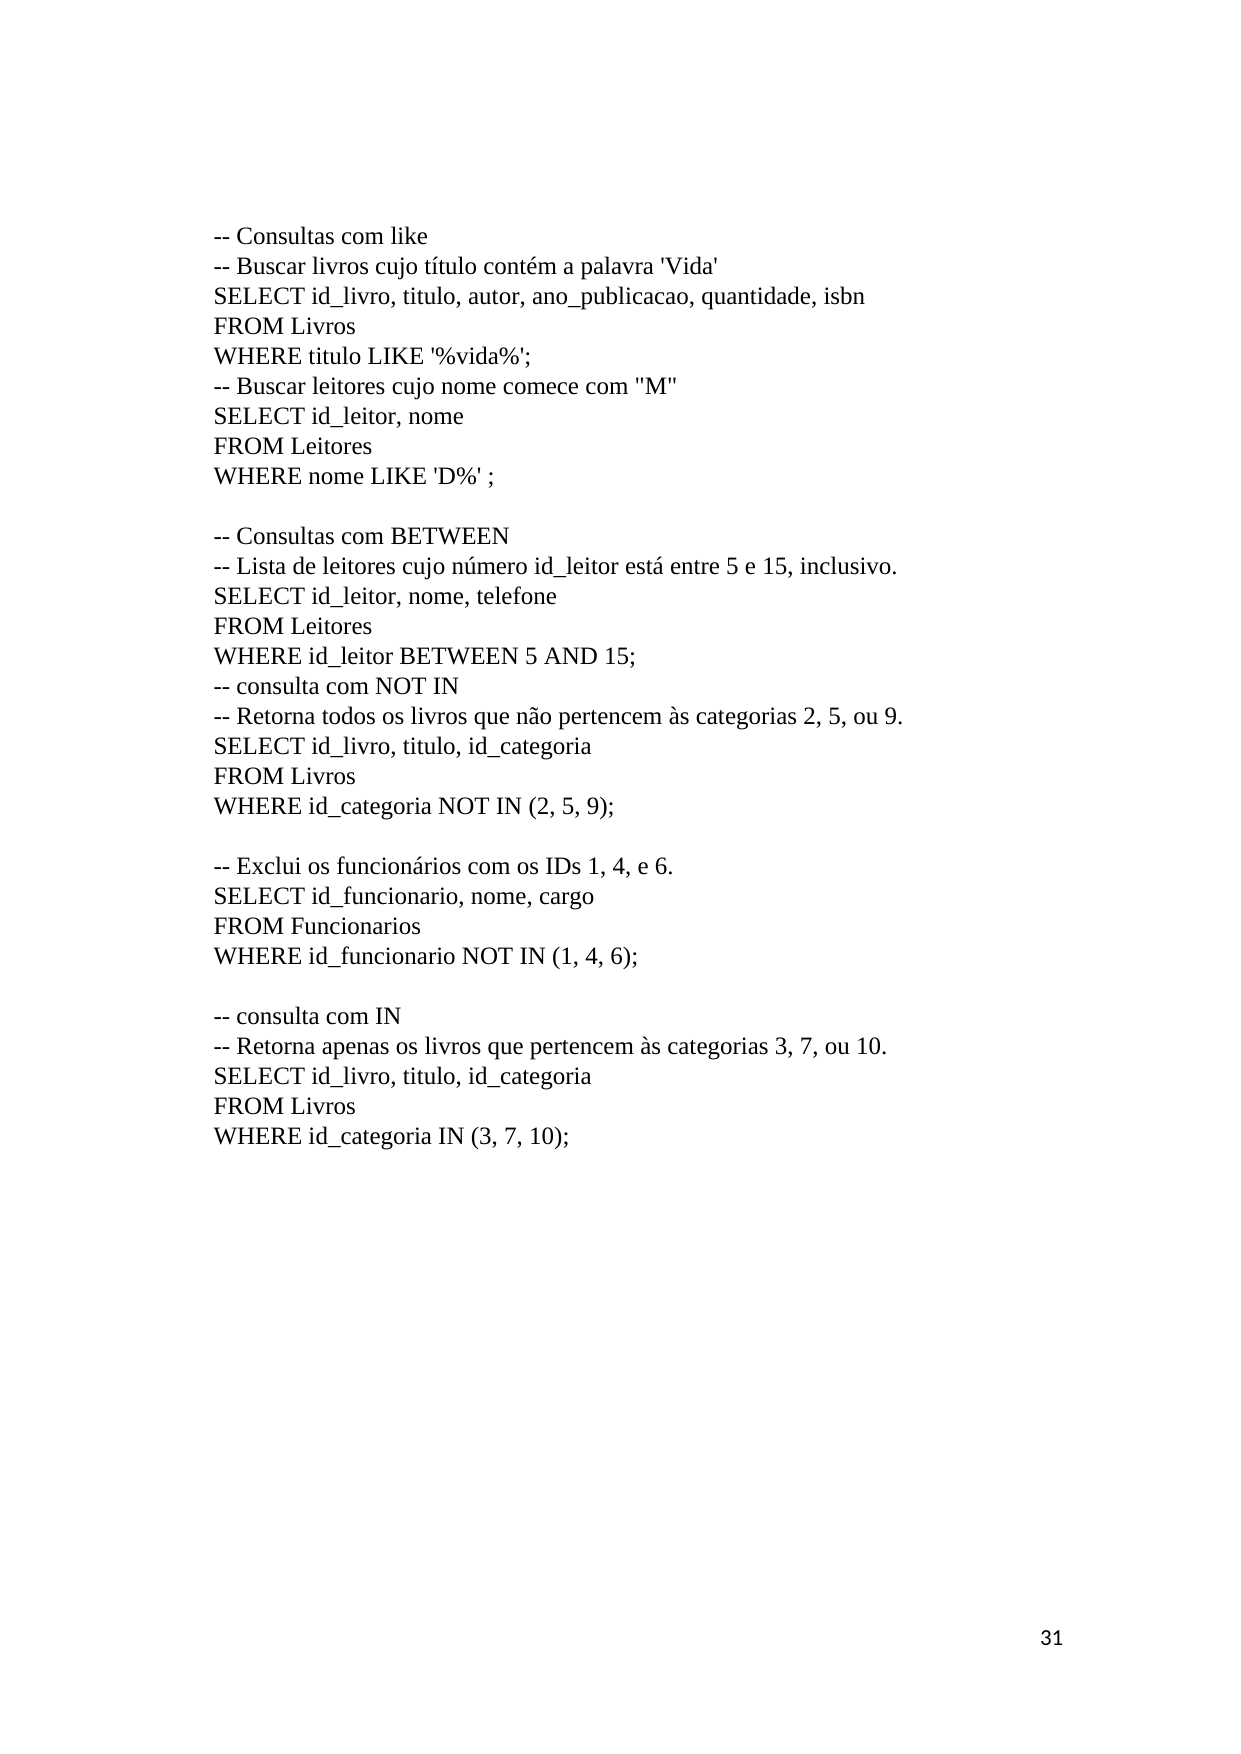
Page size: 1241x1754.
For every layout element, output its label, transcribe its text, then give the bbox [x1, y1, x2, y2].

text -- consulta com NOT IN [213, 671, 1063, 700]
text FROM Livros [213, 1091, 1063, 1120]
text WHERE nome LIKE 'D%' ; [213, 461, 1063, 490]
text SELECT id_leitor, nome, telefone [213, 581, 1063, 610]
text SELECT id_funcionario, nome, cargo [213, 881, 1063, 910]
text WHERE id_categoria IN (3, 7, 10); [213, 1121, 1063, 1150]
text WHERE id_leitor BETWEEN 5 AND 15; [213, 641, 1063, 670]
text -- Exclui os funcionários com os IDs 1, 4, e 6. [213, 851, 1063, 880]
text -- Buscar livros cujo título contém a palavra 'Vida' [213, 251, 1063, 280]
text -- Lista de leitores cujo número id_leitor está entre 5 e 15, inclusivo. [213, 551, 1063, 580]
text -- Consultas com like [213, 221, 1063, 250]
text SELECT id_livro, titulo, id_categoria [213, 1061, 1063, 1090]
text FROM Leitores [213, 431, 1063, 460]
text FROM Livros [213, 311, 1063, 340]
text WHERE titulo LIKE '%vida%'; [213, 341, 1063, 370]
text WHERE id_funcionario NOT IN (1, 4, 6); [213, 941, 1063, 970]
text FROM Funcionarios [213, 911, 1063, 940]
text -- consulta com IN [213, 1001, 1063, 1030]
text SELECT id_livro, titulo, id_categoria [213, 731, 1063, 760]
text SELECT id_leitor, nome [213, 401, 1063, 430]
text FROM Livros [213, 761, 1063, 790]
text FROM Leitores [213, 611, 1063, 640]
text WHERE id_categoria NOT IN (2, 5, 9); [213, 791, 1063, 820]
text -- Retorna apenas os livros que pertencem às categorias 3, 7, ou 10. [213, 1031, 1063, 1060]
text -- Consultas com BETWEEN [213, 521, 1063, 550]
text -- Buscar leitores cujo nome comece com "M" [213, 371, 1063, 400]
text -- Retorna todos os livros que não pertencem às categorias 2, 5, ou 9. [213, 701, 1063, 730]
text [213, 281, 1063, 310]
